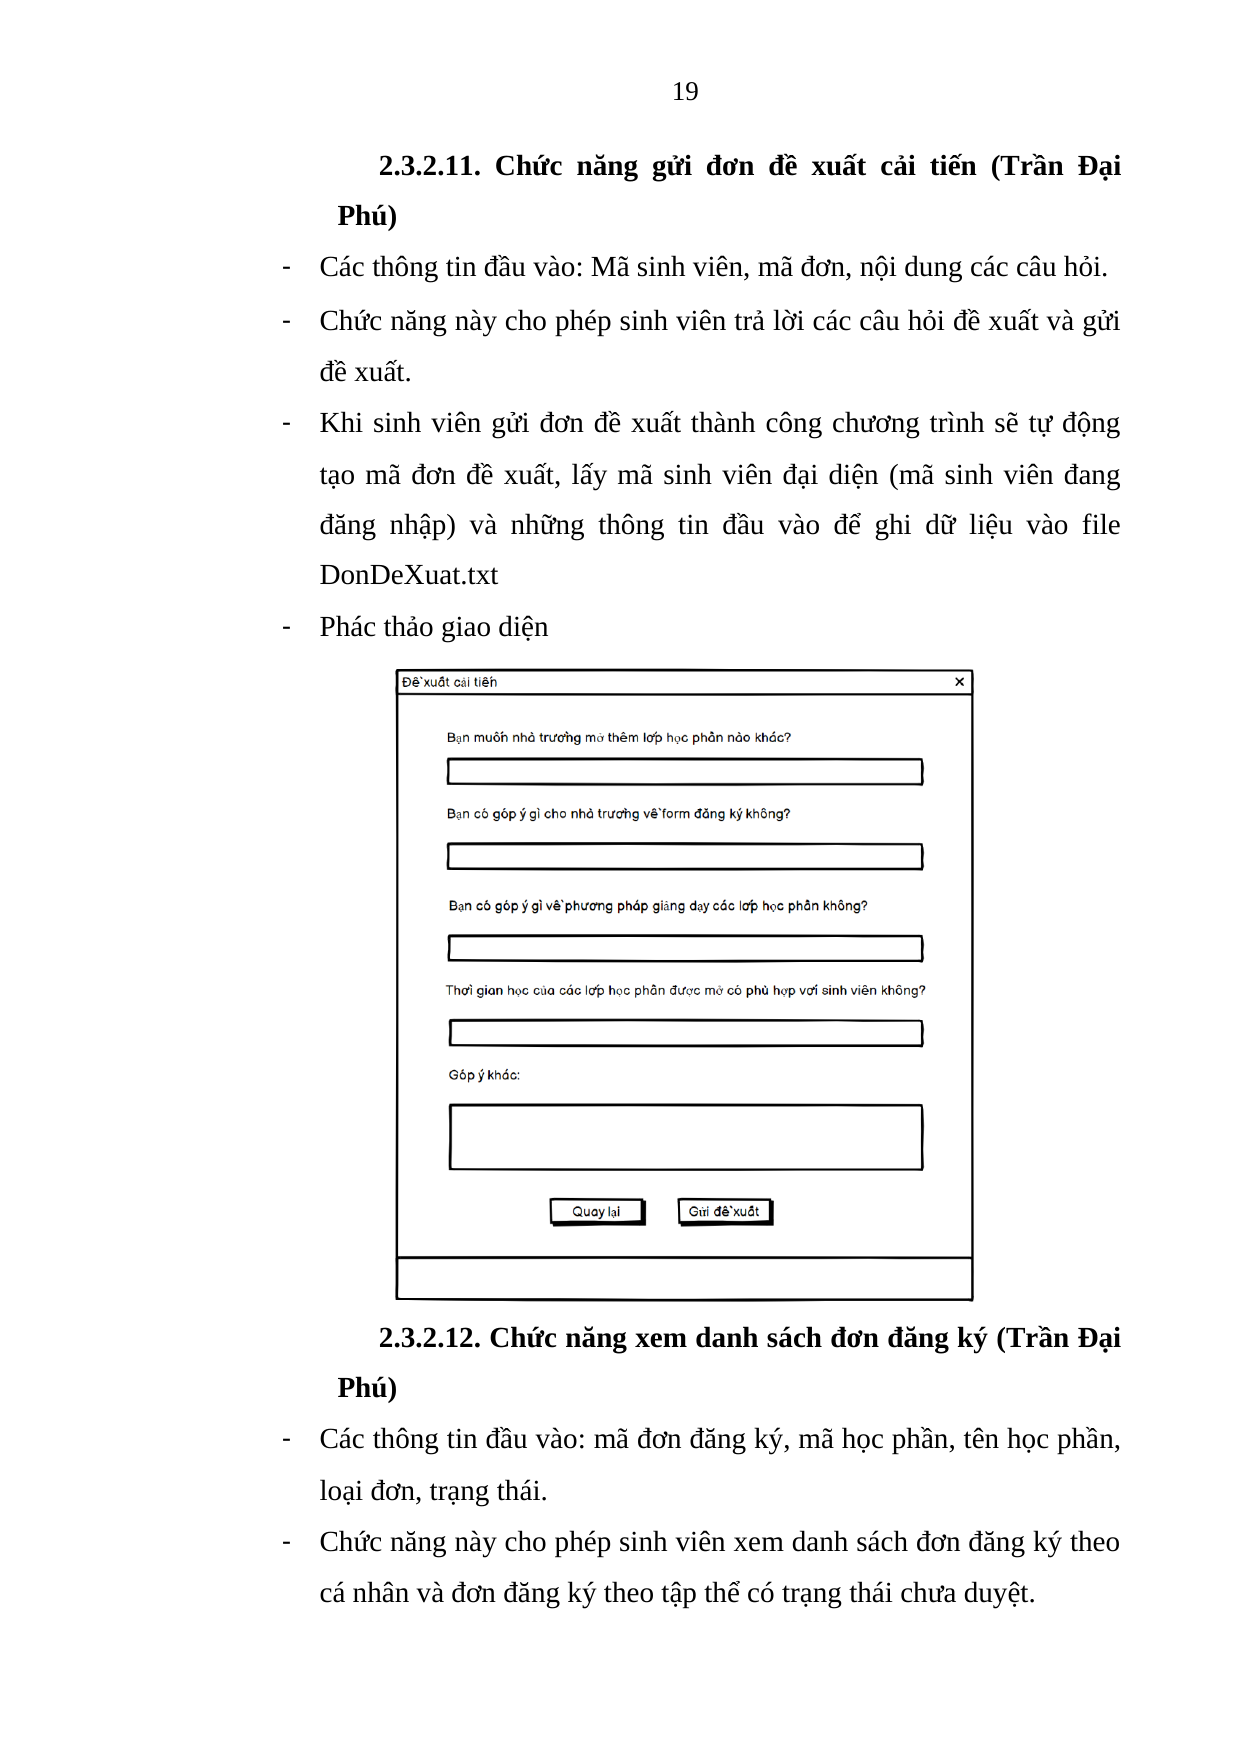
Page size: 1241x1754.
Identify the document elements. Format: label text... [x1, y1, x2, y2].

subtitle Chức năng gửi đơn đề xuất cải tiến (Trần Đại Phú) [337, 148, 1122, 232]
subtitle Chức năng xem danh sách đơn đăng ký (Trần Đại Phú) [337, 1320, 1122, 1404]
list Chức năng này cho phép sinh viên trả lời các câu hỏi đề xuất và gửi đề xuất. [282, 302, 1122, 388]
picture [388, 661, 982, 1305]
list Các thông tin đầu vào: Mã sinh viên, mã đơn, nội dung các câu hỏi. [282, 248, 1122, 284]
list Khi sinh viên gửi đơn đề xuất thành công chương trình sẽ tự động tạo mã đơn đề xuất, lấy mã sinh viên đại diện (mã sinh viên đang đăng nhập) và những thông tin đầu vào để ghi dữ liệu vào file DonDeXuat.txt [282, 404, 1122, 591]
list Phác thảo giao diện [282, 608, 1122, 643]
list Chức năng này cho phép sinh viên xem danh sách đơn đăng ký theo cá nhân và đơn đăng ký theo tập thể có trạng thái chưa duyệt. [282, 1523, 1122, 1609]
list Các thông tin đầu vào: mã đơn đăng ký, mã học phần, tên học phần, loại đơn, trạng thái. [282, 1421, 1122, 1506]
